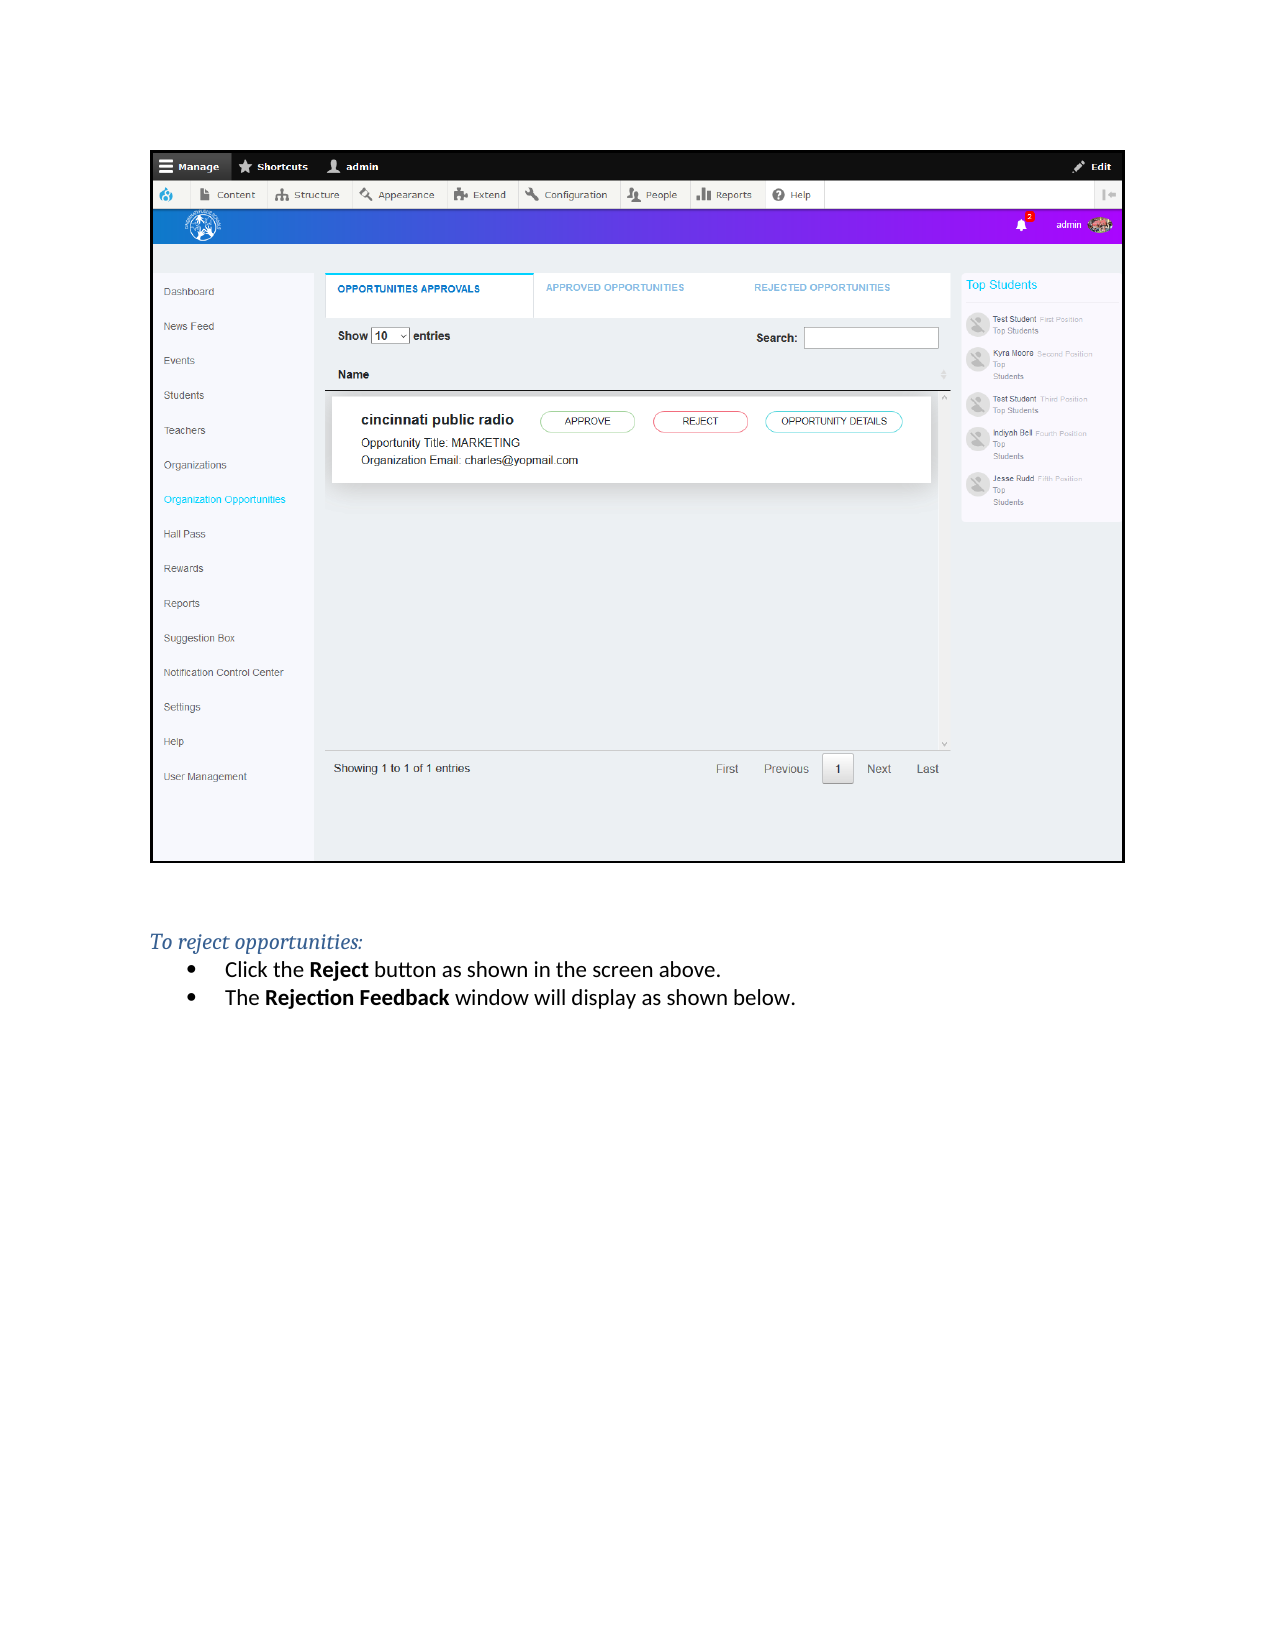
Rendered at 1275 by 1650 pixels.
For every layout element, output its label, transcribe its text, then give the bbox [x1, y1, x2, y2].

subtitle To reject opportunities: [150, 929, 1125, 955]
picture [153, 153, 1122, 861]
list Click the Reject button as shown in the screen above. [187, 955, 1125, 983]
list The Rejection Feedback window will display as shown below. [187, 983, 1125, 1011]
